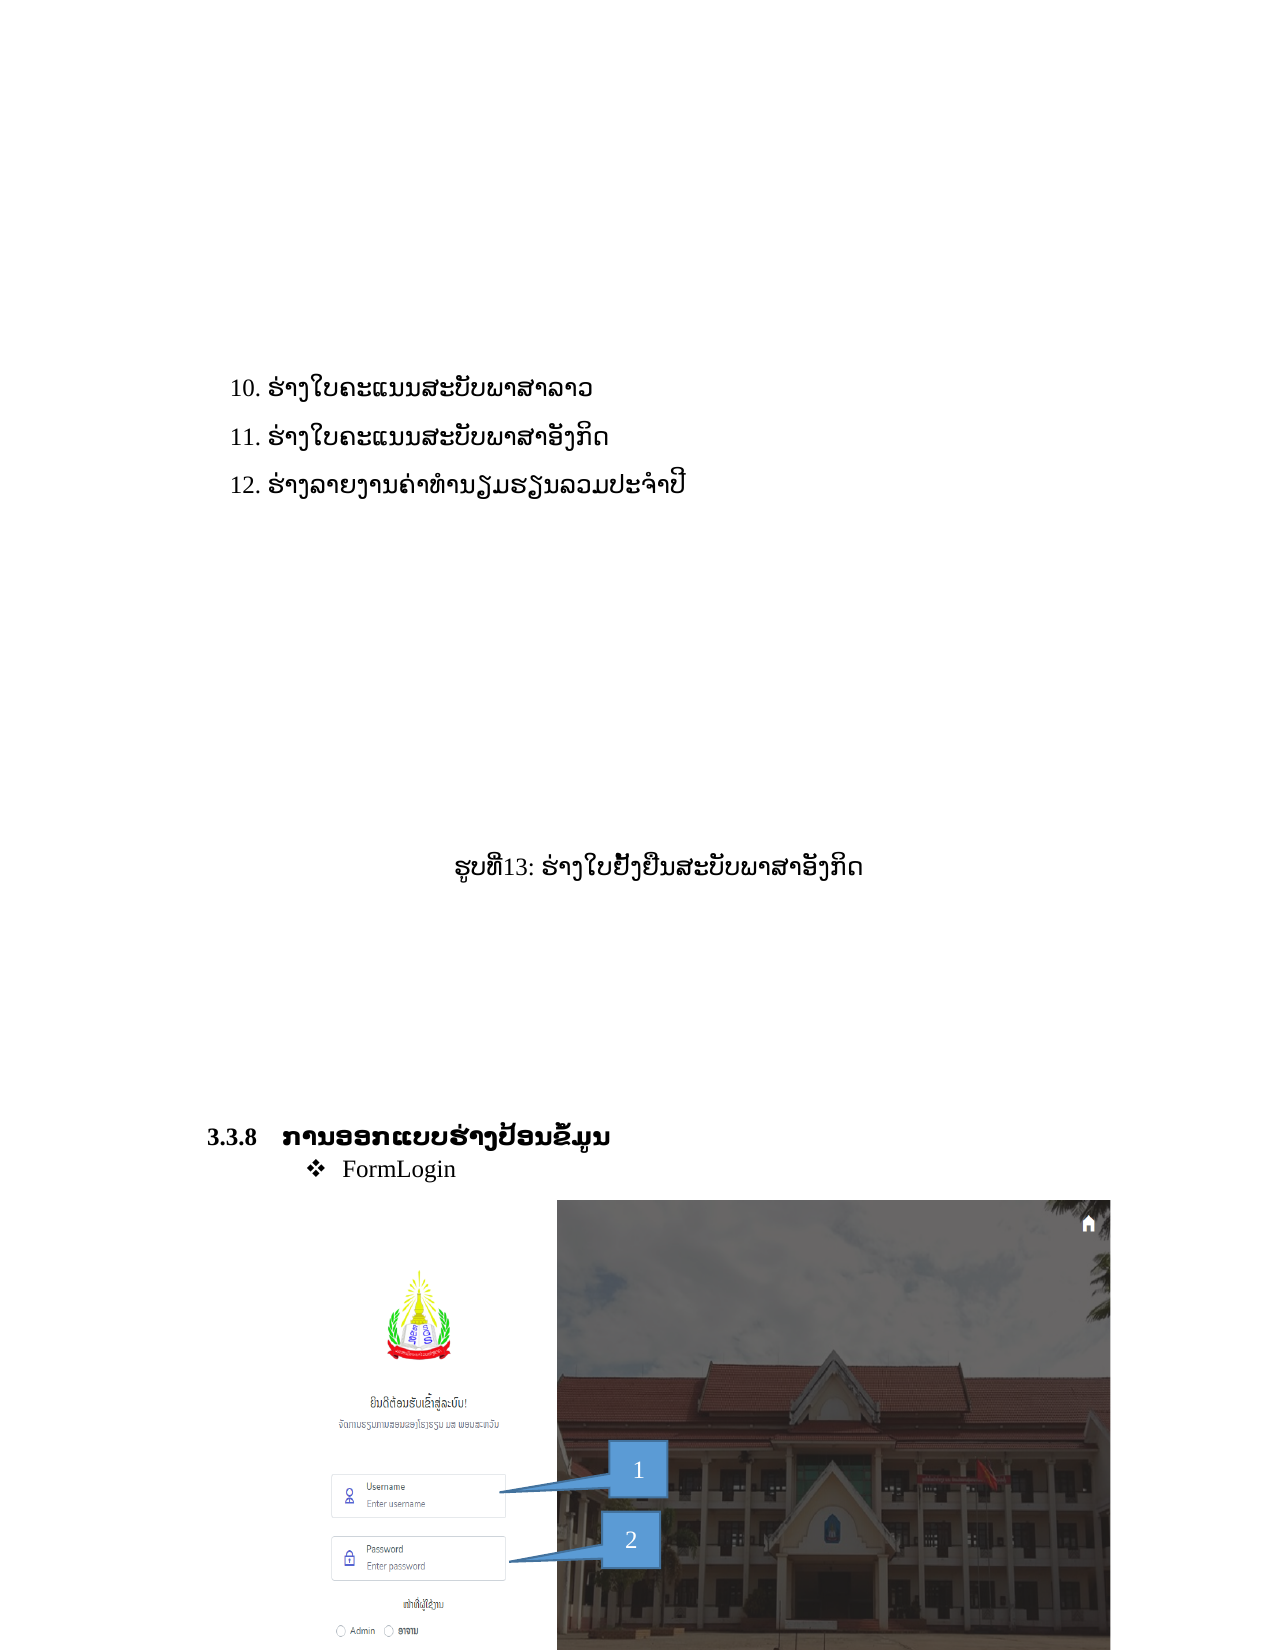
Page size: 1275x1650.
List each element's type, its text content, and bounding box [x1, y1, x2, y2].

text 11. ຮ່າງໃບຄະແນນສະບັບພາສາອັງກິດ [211, 422, 1125, 451]
list FormLogin [304, 1154, 1125, 1182]
text 10. ຮ່າງໃບຄະແນນສະບັບພາສາລາວ [211, 373, 1125, 403]
text 12. ຮ່າງລາຍງານຄ່າທຳນຽມຮຽນລວມປະຈຳປີ [211, 470, 1125, 499]
text ຮູບທີ່13: ຮ່າງໃບຢັ້ງຢືນສະບັບພາສາອັງກິດ [192, 852, 1125, 881]
picture [284, 1200, 1111, 1650]
list ການອອກແບບຮ່າງປ້ອນຂໍ້ມູນ [207, 1122, 1125, 1151]
